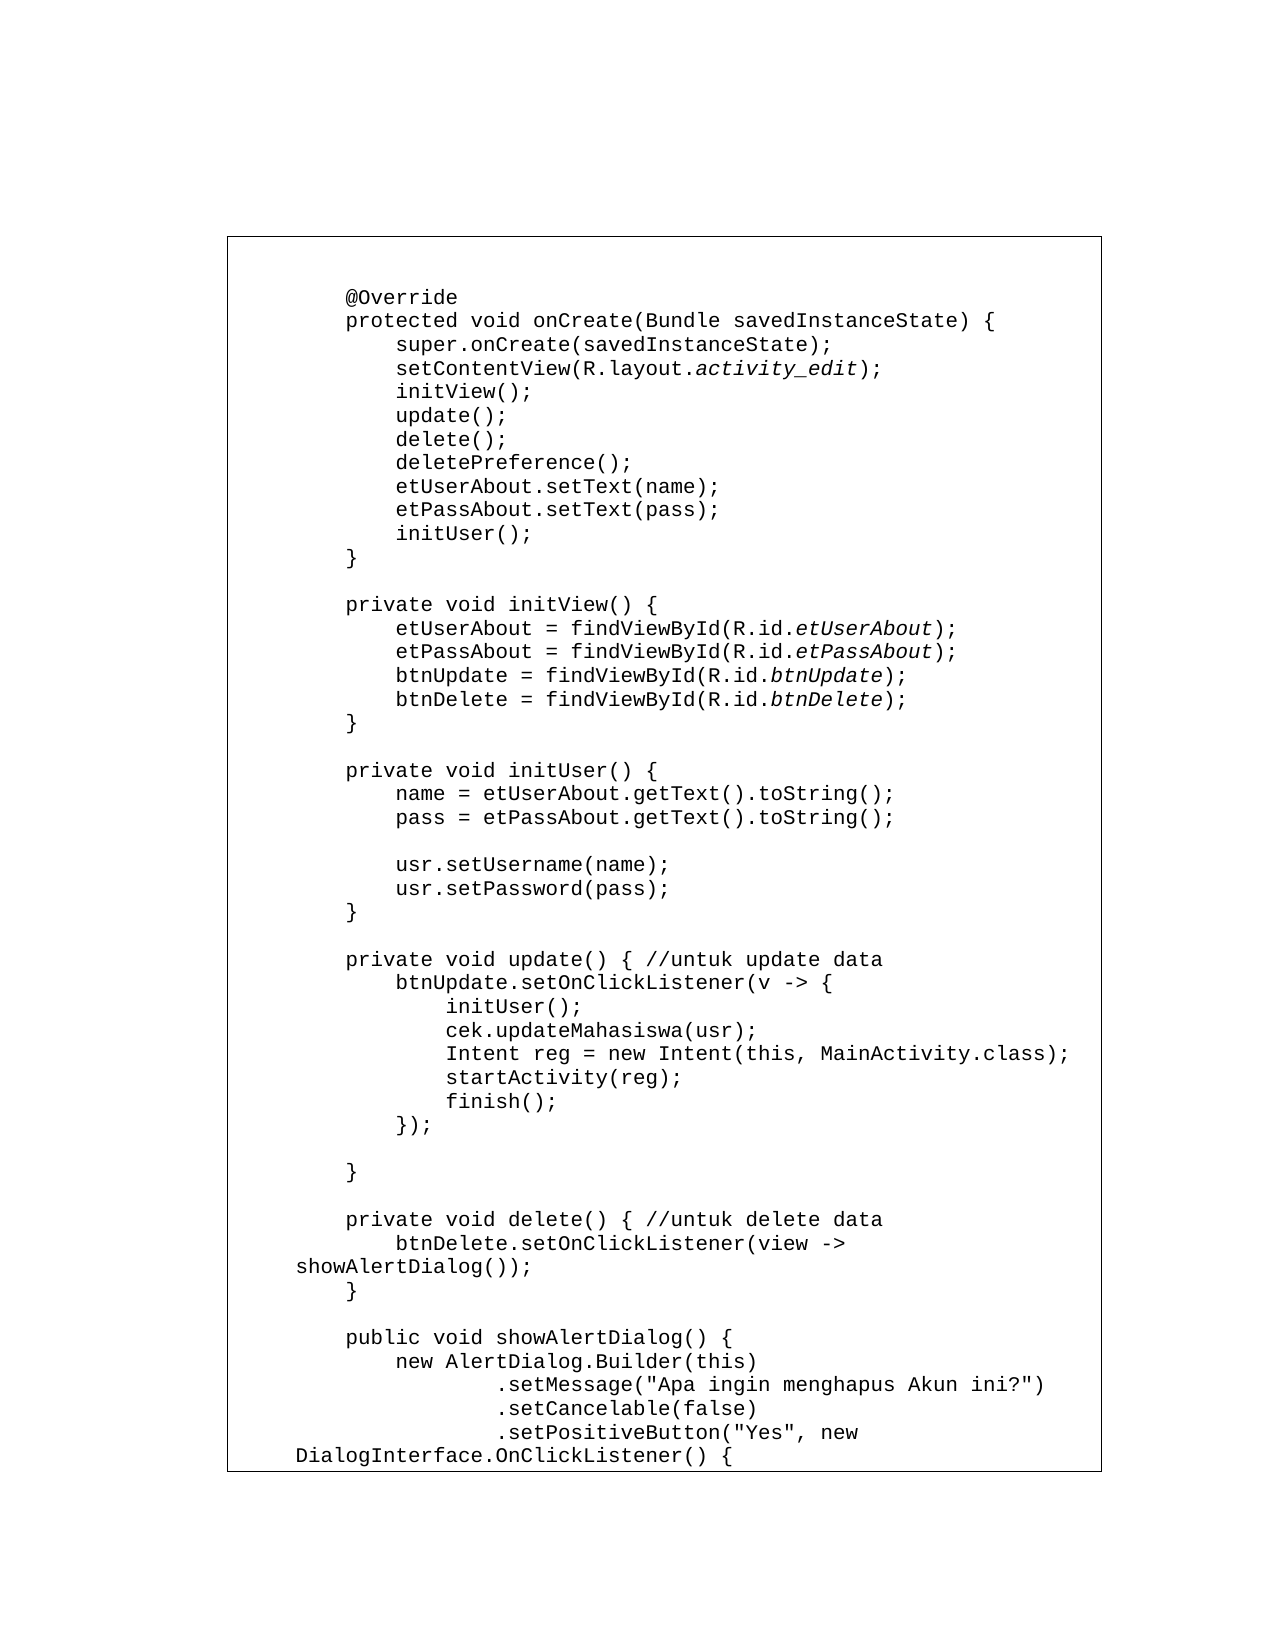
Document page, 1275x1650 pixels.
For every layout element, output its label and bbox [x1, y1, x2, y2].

text [228, 237, 1101, 1471]
